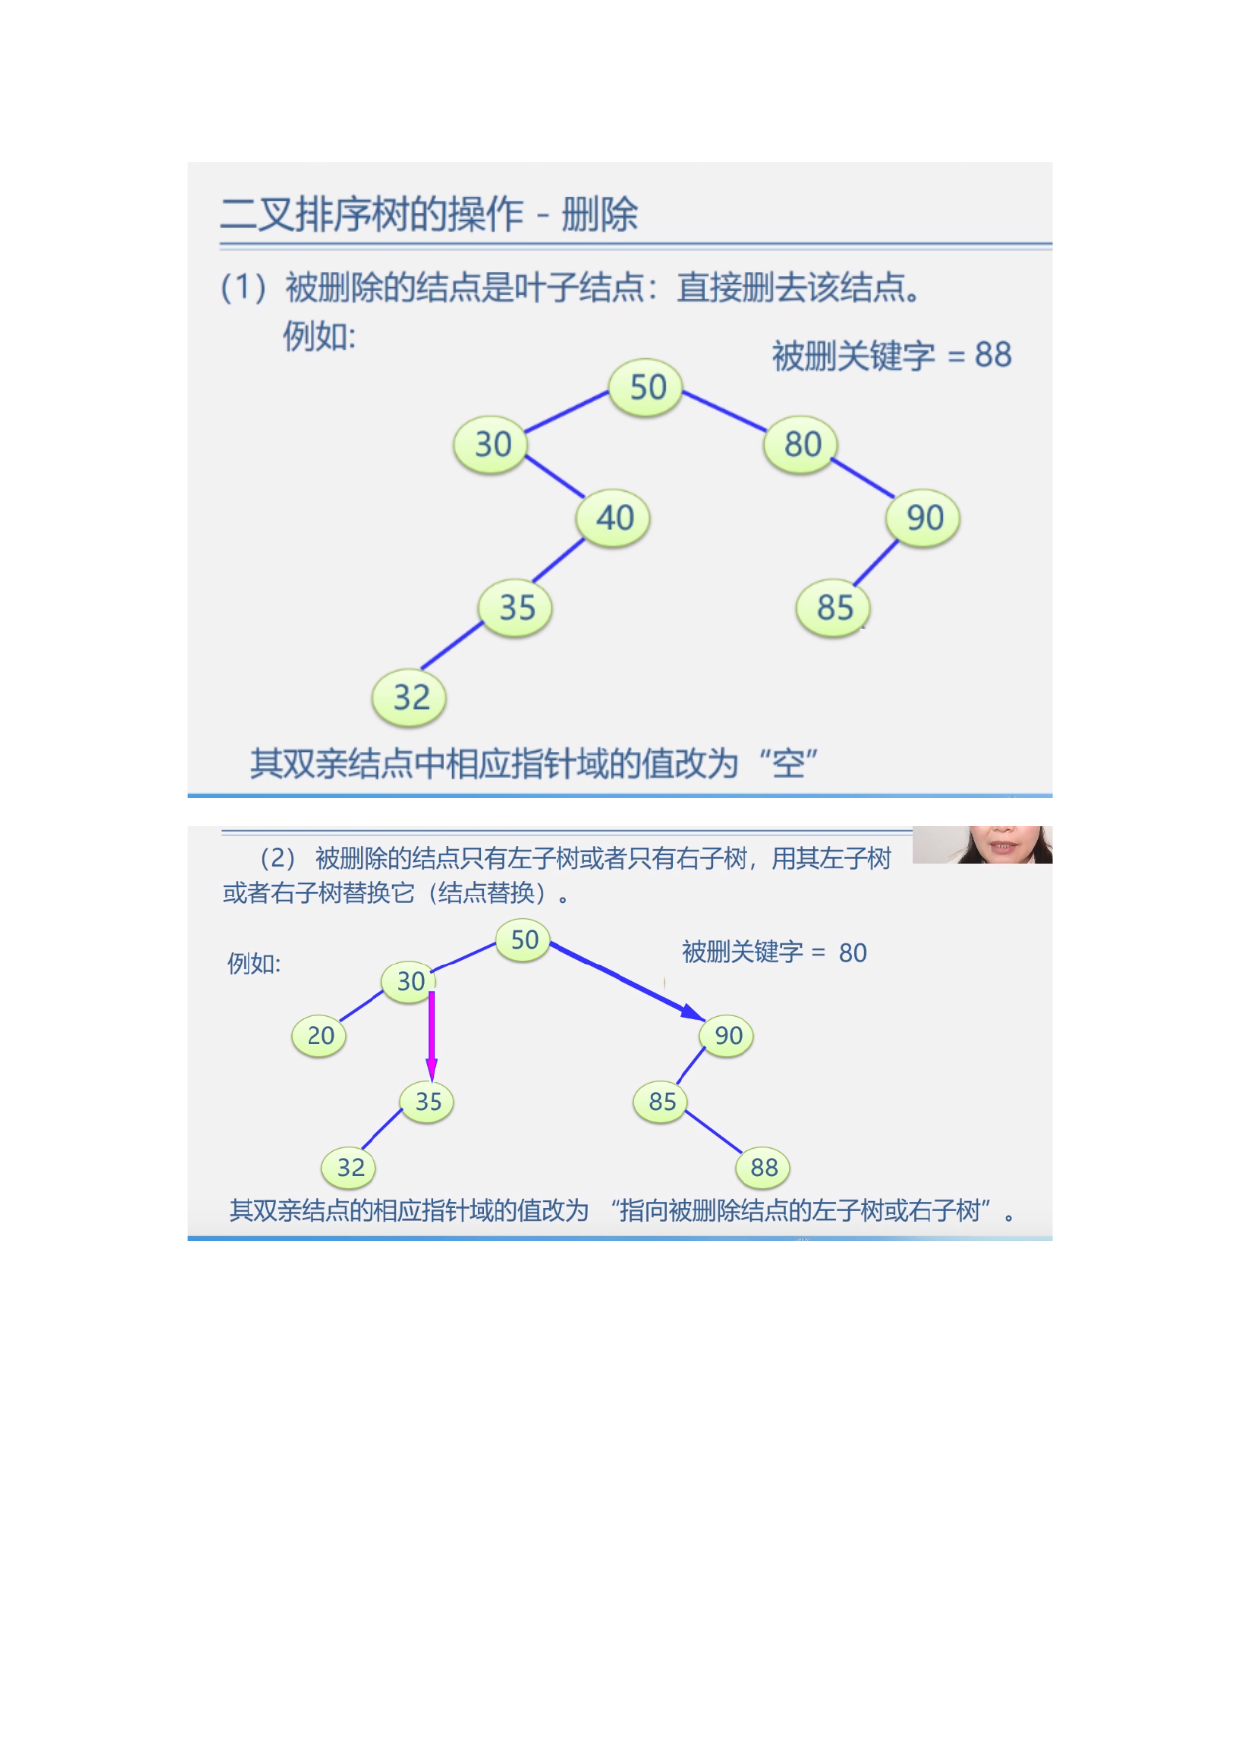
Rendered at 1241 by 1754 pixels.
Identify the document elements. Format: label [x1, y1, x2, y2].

picture [187, 162, 1053, 798]
picture [187, 826, 1053, 1241]
